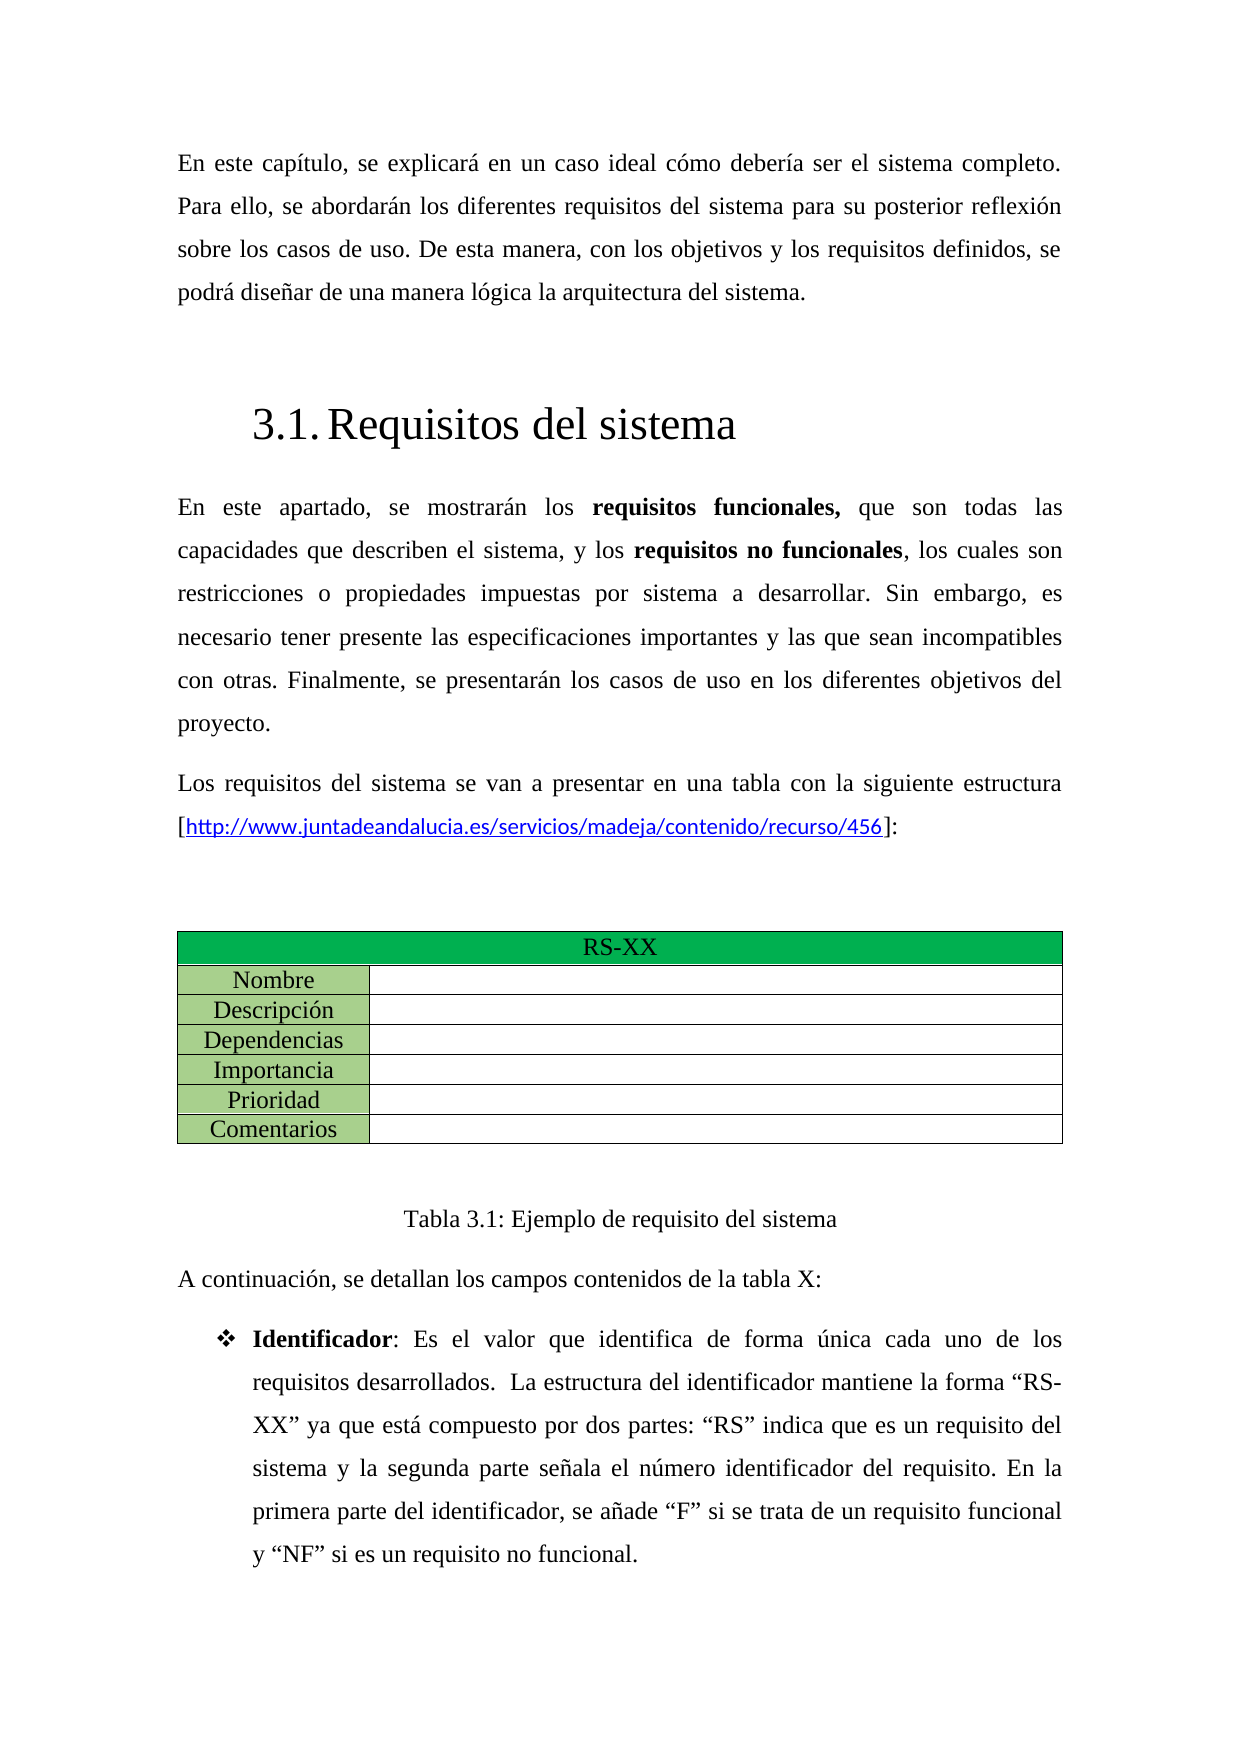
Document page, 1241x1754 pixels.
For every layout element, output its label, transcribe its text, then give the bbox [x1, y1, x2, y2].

table_cell Prioridad [178, 1085, 369, 1113]
list Requisitos del sistema [252, 397, 1063, 449]
table_cell [370, 995, 1062, 1024]
table_cell Importancia [178, 1055, 369, 1084]
table_cell [370, 1055, 1062, 1084]
table_header RS-XX [178, 932, 1062, 964]
text En este capítulo, se explicará en un caso ideal cómo debería ser el sistema completo. Para ello, se abordarán los diferentes requisitos del sistema para su posterior reflexión sobre los casos de uso. De esta manera, con los objetivos y los requisitos definidos, se podrá diseñar de una manera lógica la arquitectura del sistema. [177, 148, 1063, 306]
text A continuación, se detallan los campos contenidos de la tabla X: [177, 1264, 1063, 1293]
table_cell [370, 966, 1062, 994]
table_cell [370, 1025, 1062, 1054]
list Identificador: Es el valor que identifica de forma única cada uno de los requisitos desarrollados. La estructura del identificador mantiene la forma “RS-XX” ya que está compuesto por dos partes: “RS” indica que es un requisito del sistema y la segunda parte señala el número identificador del requisito. En la primera parte del identificador, se añade “F” si se trata de un requisito funcional y “NF” si es un requisito no funcional. [215, 1324, 1063, 1568]
table_cell [370, 1085, 1062, 1113]
table_cell Dependencias [178, 1025, 369, 1054]
text En este apartado, se mostrarán los requisitos funcionales, que son todas las capacidades que describen el sistema, y los requisitos no funcionales, los cuales son restricciones o propiedades impuestas por sistema a desarrollar. Sin embargo, es necesario tener presente las especificaciones importantes y las que sean incompatibles con otras. Finalmente, se presentarán los casos de uso en los diferentes objetivos del proyecto. [177, 492, 1063, 737]
text Los requisitos del sistema se van a presentar en una tabla con la siguiente estructura [http://www.juntadeandalucia.es/servicios/madeja/contenido/recurso/456]: [177, 768, 1063, 840]
table_cell Nombre [178, 966, 369, 994]
table_cell [370, 1115, 1062, 1143]
table_cell Comentarios [178, 1115, 369, 1143]
text Tabla 3.1: Ejemplo de requisito del sistema [177, 1204, 1063, 1233]
table_cell Descripción [178, 995, 369, 1024]
